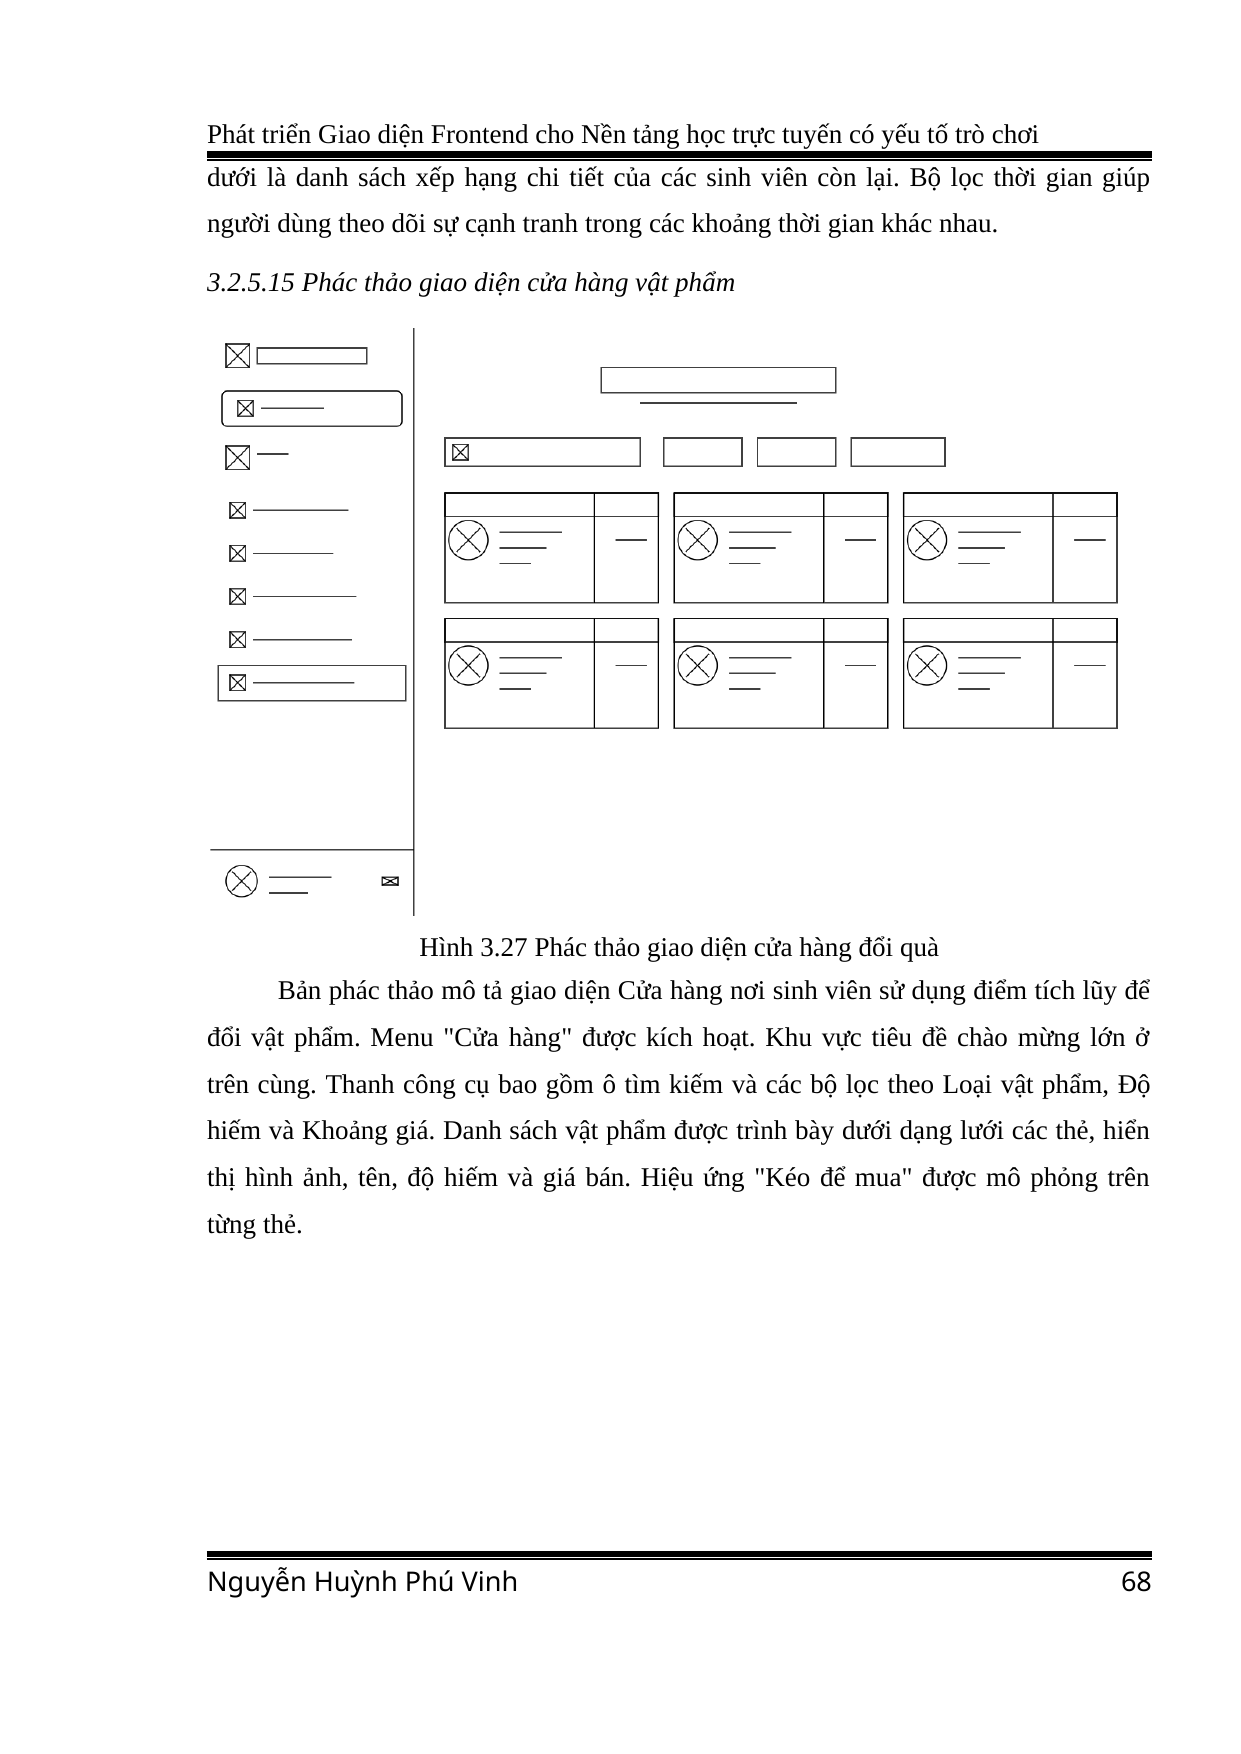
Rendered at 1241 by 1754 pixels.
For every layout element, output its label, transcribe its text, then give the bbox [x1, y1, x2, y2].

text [207, 161, 1152, 238]
text Hình 3.27 Phác thảo giao diện cửa hàng đổi quà [207, 931, 1152, 962]
text Bản phác thảo mô tả giao diện Cửa hàng nơi sinh viên sử dụng điểm tích lũy để đổi vật phẩm. Menu "Cửa hàng" được kích hoạt. Khu vực tiêu đề chào mừng lớn ở trên cùng. Thanh công cụ bao gồm ô tìm kiếm và các bộ lọc theo Loại vật phẩm, Độ hiếm và Khoảng giá. Danh sách vật phẩm được trình bày dưới dạng lưới các thẻ, hiển thị hình ảnh, tên, độ hiếm và giá bán. Hiệu ứng "Kéo để mua" được mô phỏng trên từng thẻ. [207, 974, 1152, 1239]
subtitle Phác thảo giao diện cửa hàng vật phẩm [207, 267, 1152, 298]
picture [210, 328, 1148, 916]
